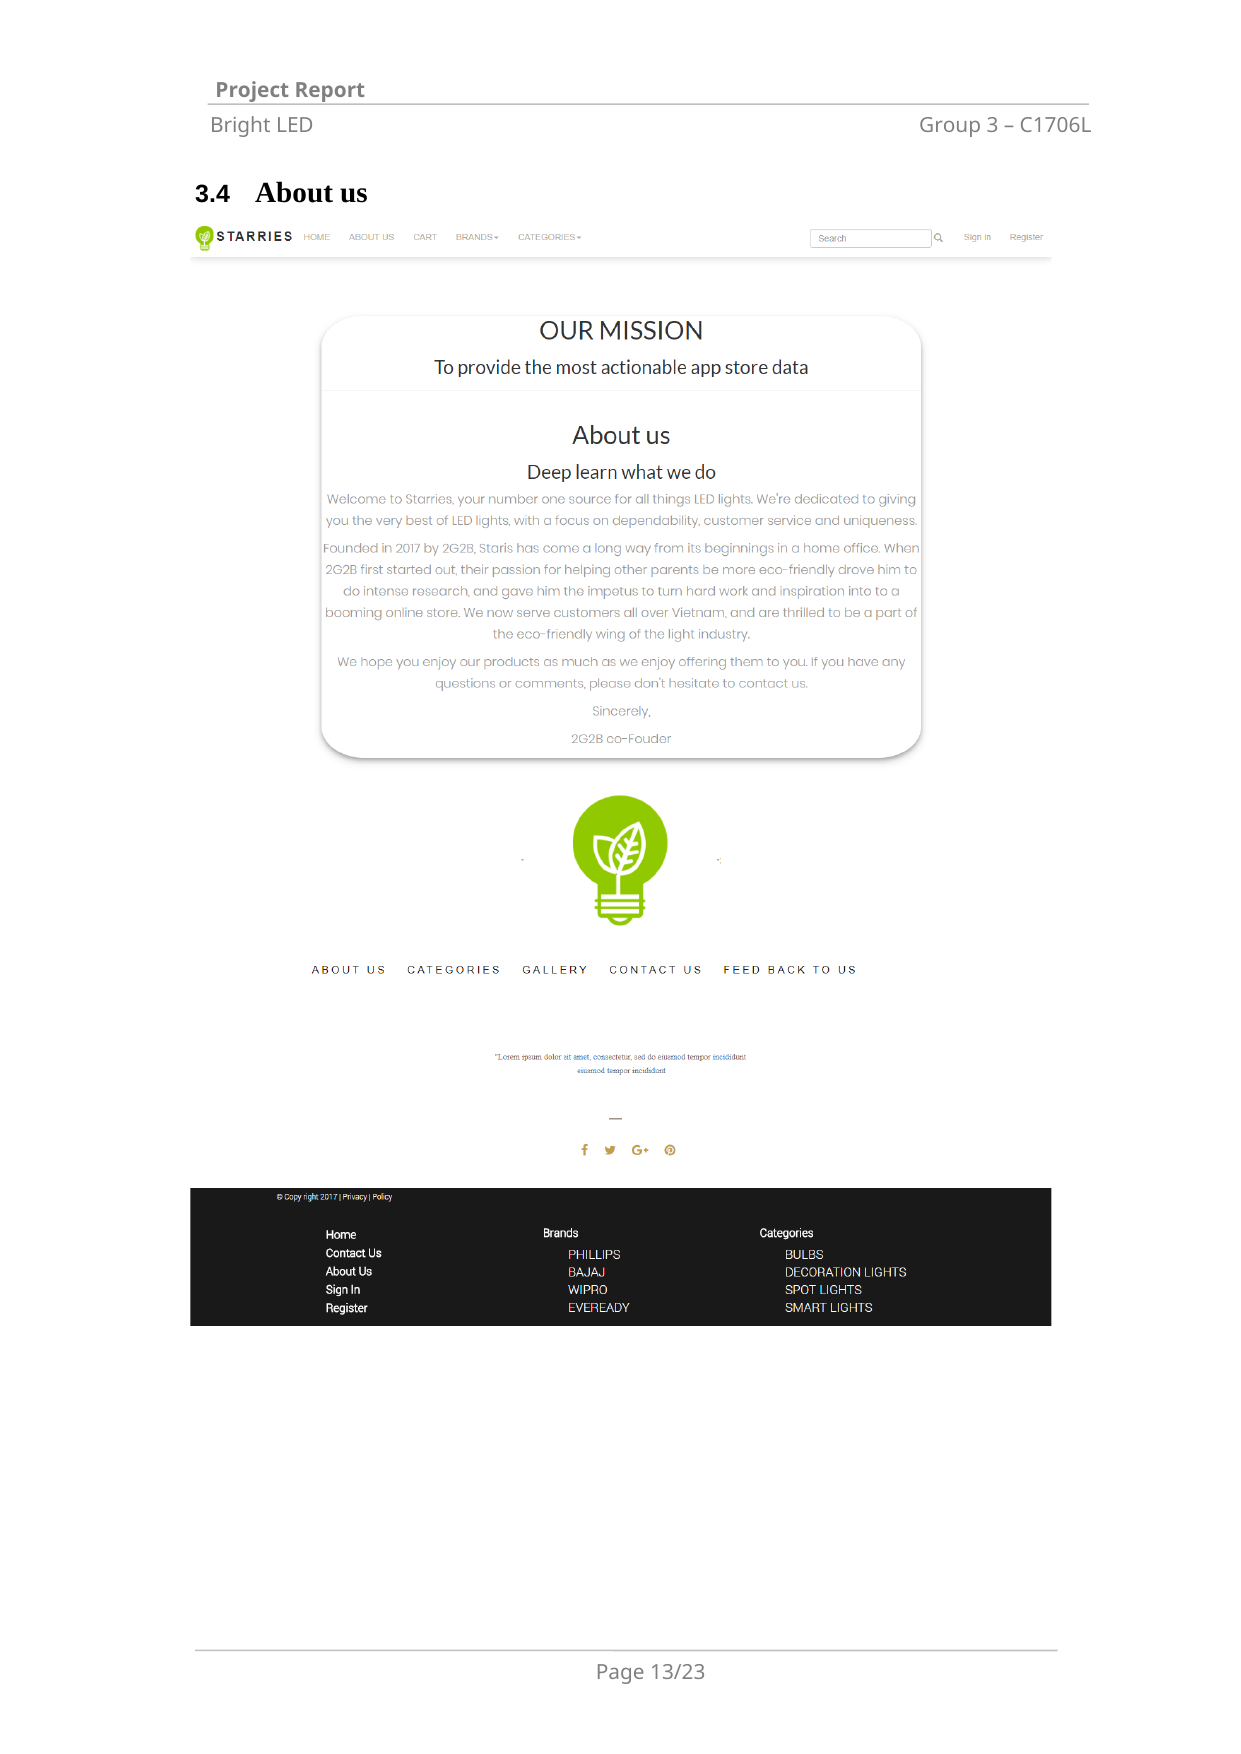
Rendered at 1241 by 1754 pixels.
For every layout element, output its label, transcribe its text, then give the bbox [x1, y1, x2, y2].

picture [190, 221, 1052, 1326]
subtitle About us [195, 175, 1106, 209]
